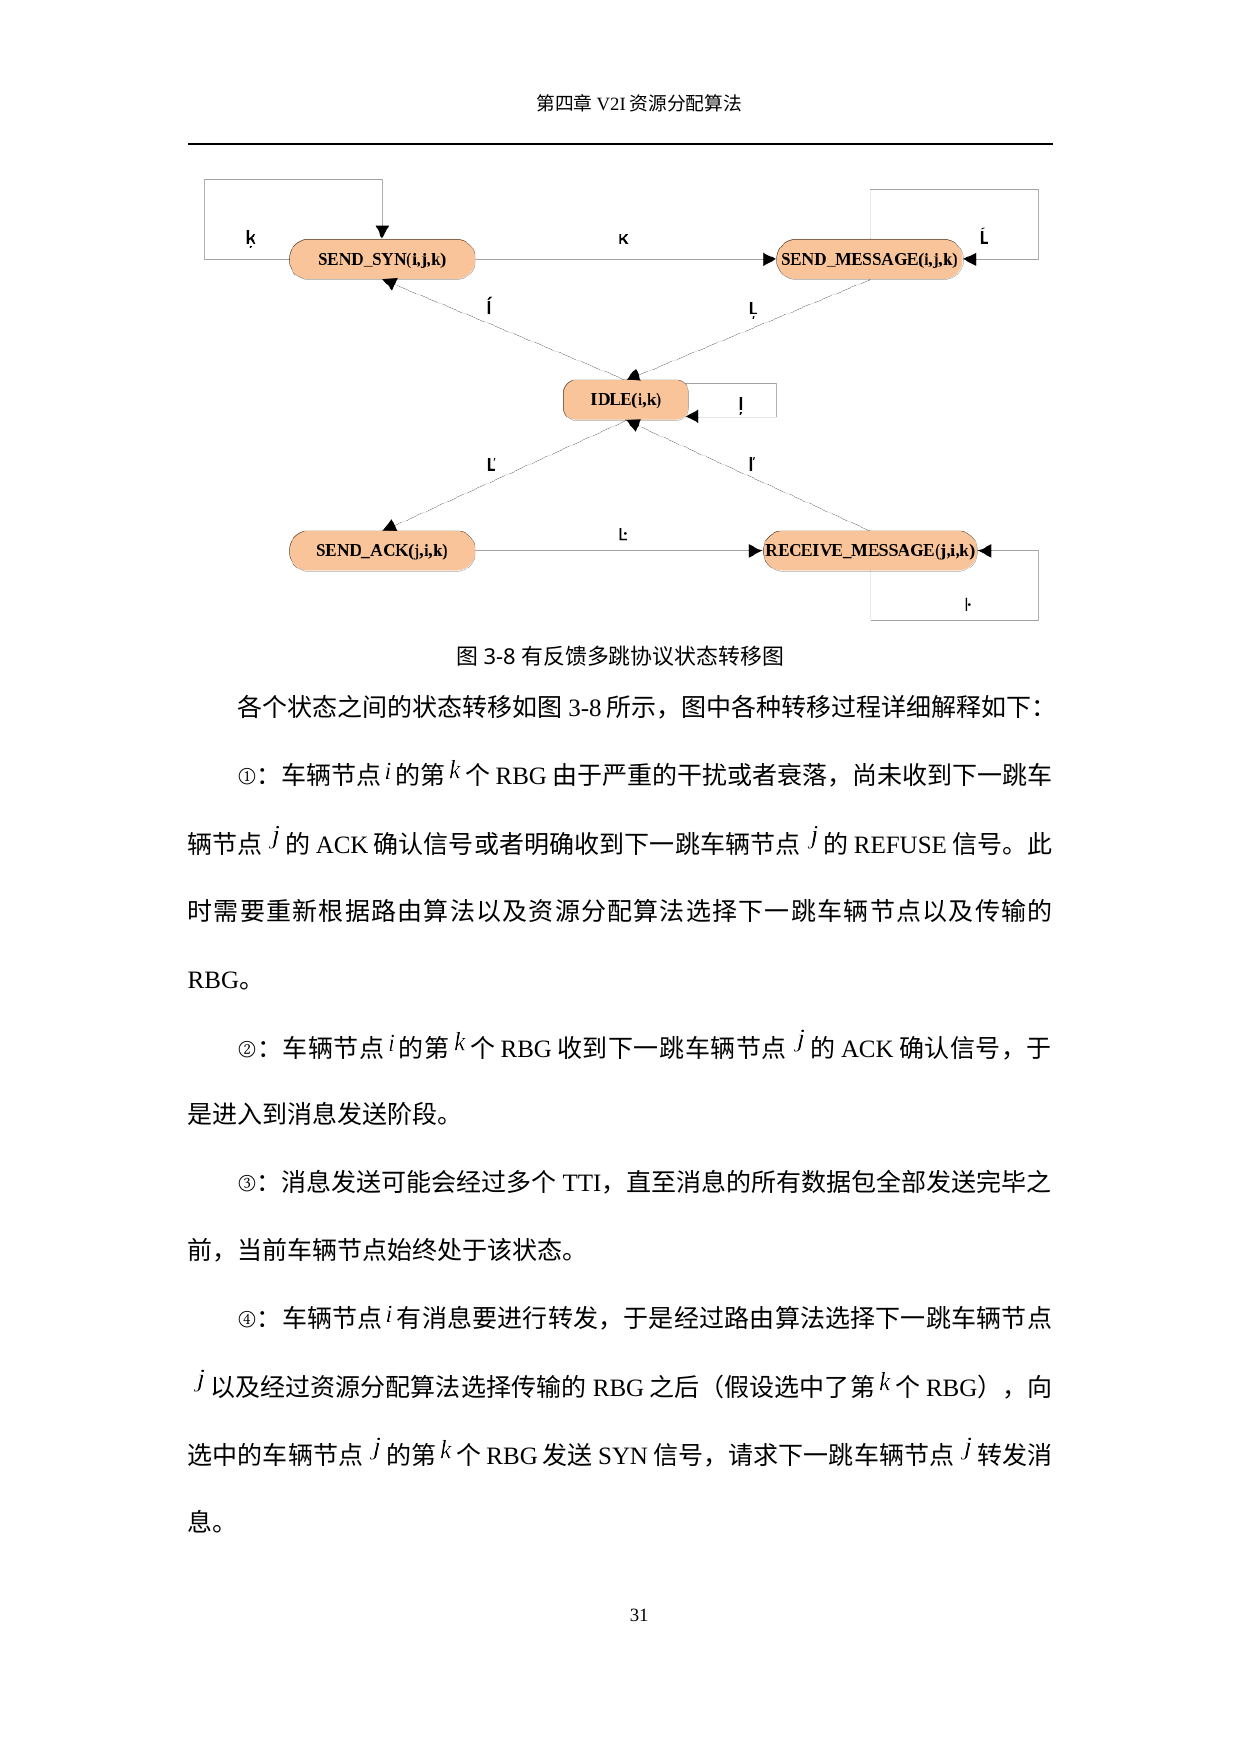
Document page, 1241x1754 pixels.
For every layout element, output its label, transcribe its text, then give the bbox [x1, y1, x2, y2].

text ①：车辆节点的第个RBG由于严重的干扰或者衰落，尚未收到下一跳车辆节点的ACK确认信号或者明确收到下一跳车辆节点的REFUSE信号。此时需要重新根据路由算法以及资源分配算法选择下一跳车辆节点以及传输的RBG。 [187, 739, 1053, 1011]
text ③：消息发送可能会经过多个TTI，直至消息的所有数据包全部发送完毕之前，当前车辆节点始终处于该状态。 [187, 1147, 1053, 1283]
text 图 3-8 有反馈多跳协议状态转移图 [187, 638, 1053, 672]
text ④：车辆节点有消息要进行转发，于是经过路由算法选择下一跳车辆节点以及经过资源分配算法选择传输的RBG之后（假设选中了第个RBG），向选中的车辆节点的第个RBG发送SYN信号，请求下一跳车辆节点转发消息。 [187, 1283, 1053, 1554]
text 各个状态之间的状态转移如图 3-8所示，图中各种转移过程详细解释如下： [187, 672, 1053, 739]
text ②：车辆节点的第个RBG收到下一跳车辆节点的ACK确认信号，于是进入到消息发送阶段。 [187, 1011, 1053, 1147]
